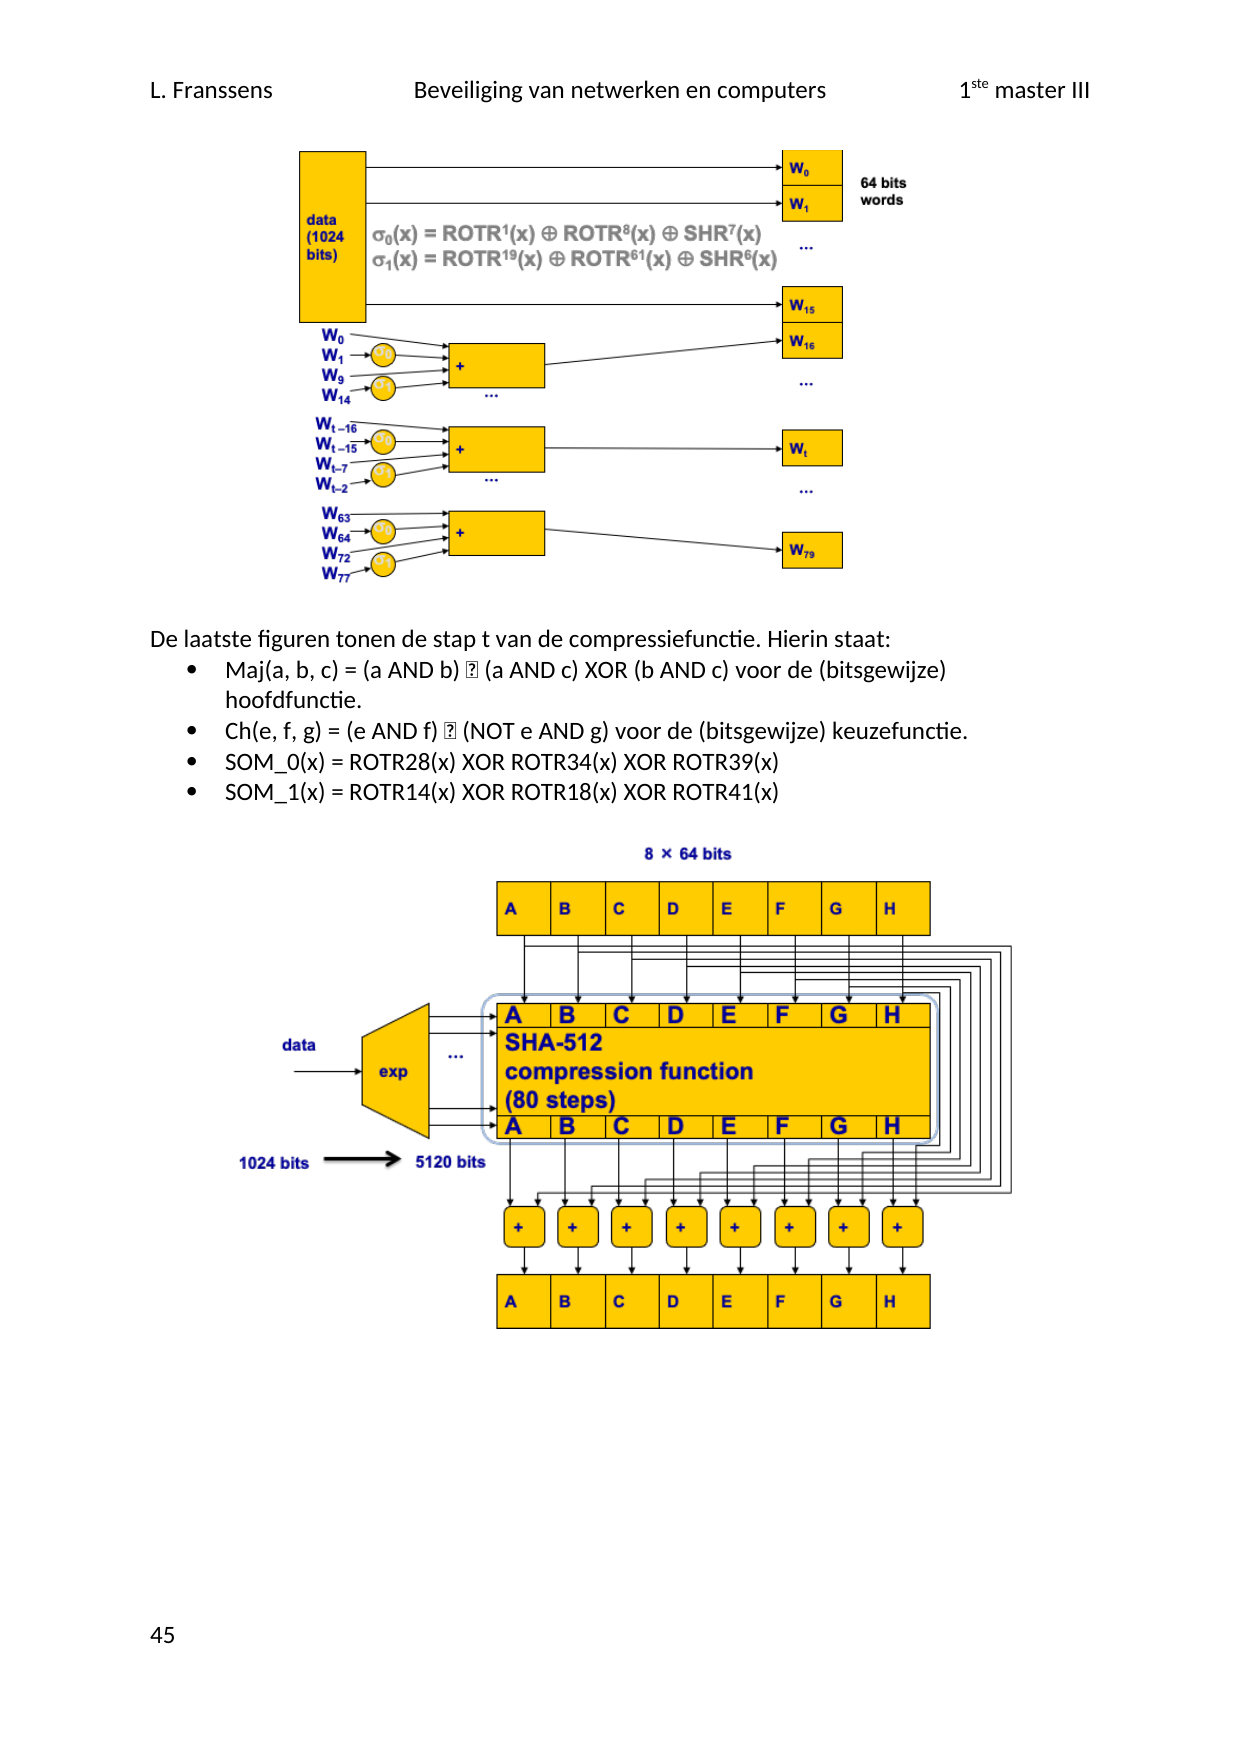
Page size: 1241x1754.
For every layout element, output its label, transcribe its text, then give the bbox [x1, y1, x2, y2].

list Ch(e, f, g) = (e AND f)  (NOT e AND g) voor de (bitsgewijze) keuzefunctie. [187, 715, 1090, 746]
picture [297, 150, 943, 594]
list SOM_1(x) = ROTR14(x) XOR ROTR18(x) XOR ROTR41(x) [187, 776, 1090, 807]
list SOM_0(x) = ROTR28(x) XOR ROTR34(x) XOR ROTR39(x) [187, 746, 1090, 776]
picture [228, 837, 1012, 1329]
list Maj(a, b, c) = (a AND b)  (a AND c) XOR (b AND c) voor de (bitsgewijze) hoofdfunctie. [187, 654, 1090, 715]
text De laatste figuren tonen de stap t van de compressiefunctie. Hierin staat: [150, 624, 1090, 654]
